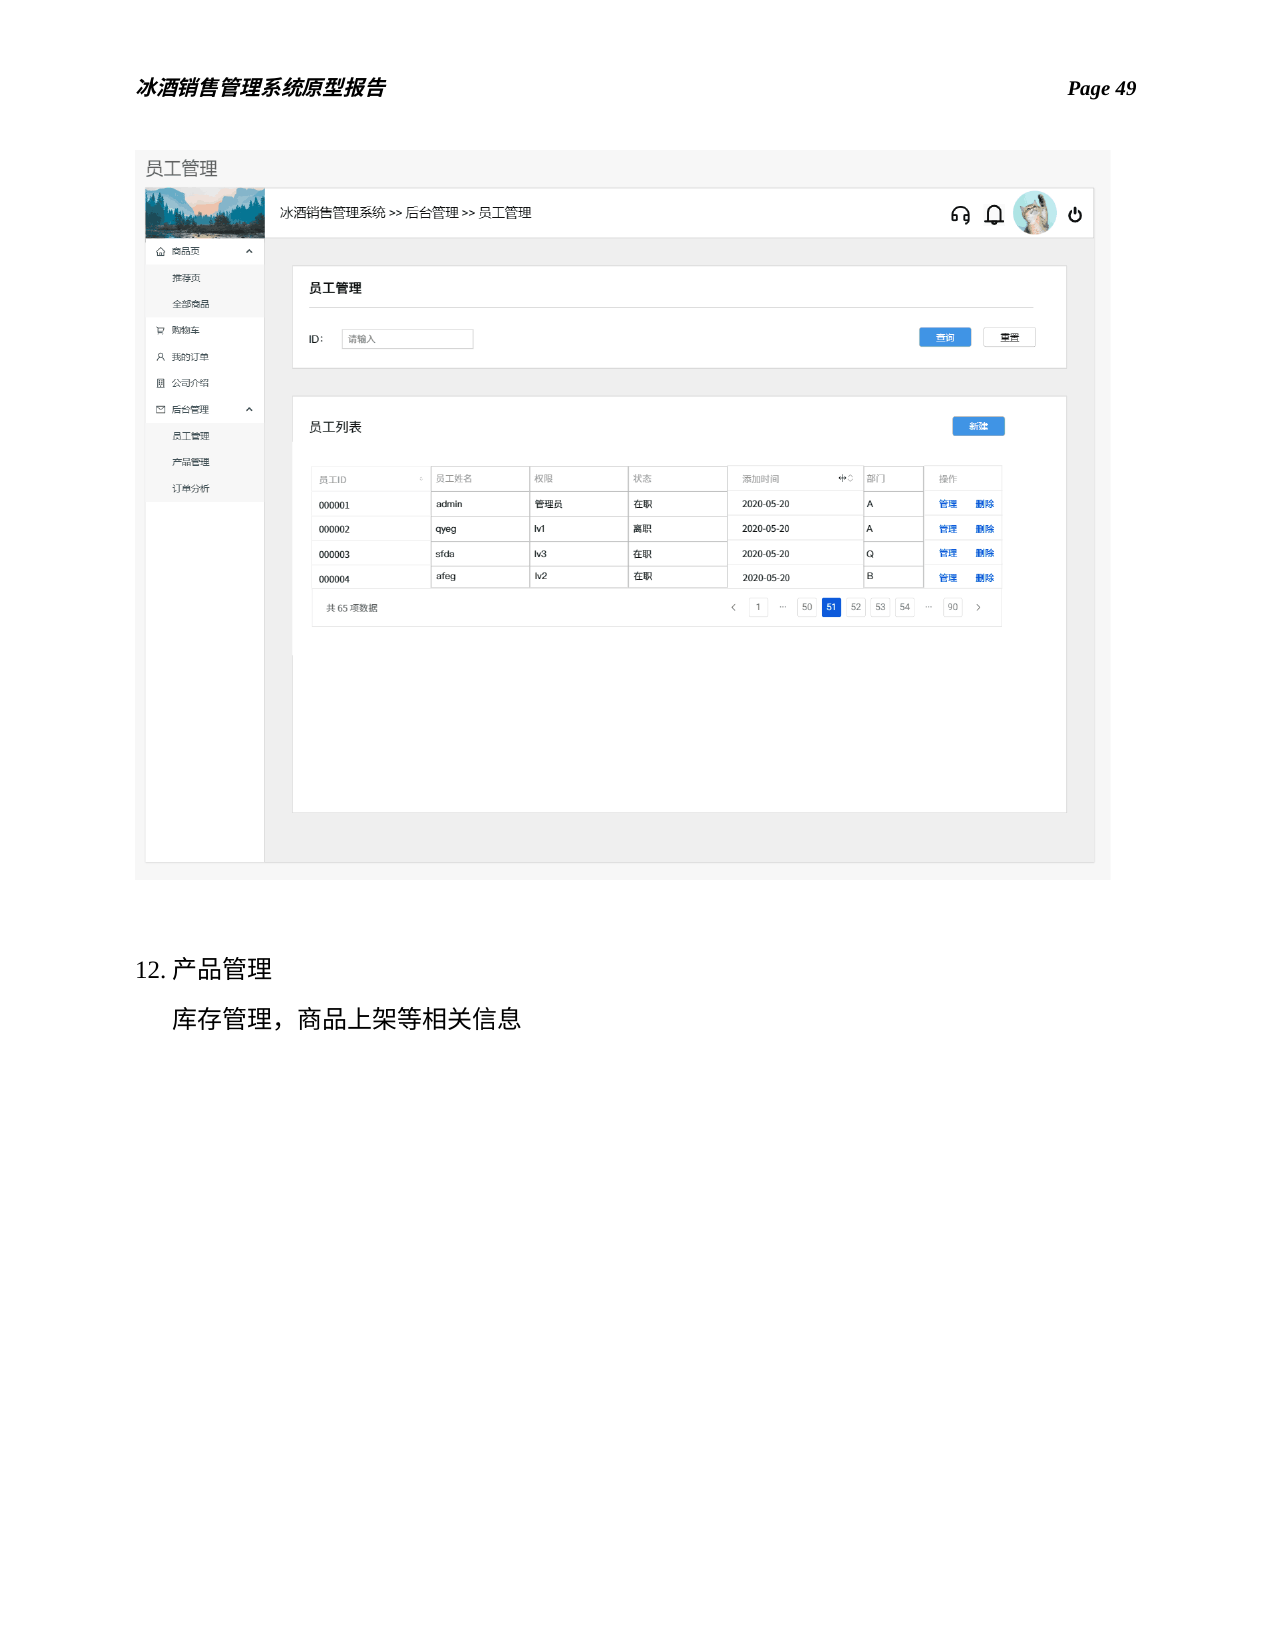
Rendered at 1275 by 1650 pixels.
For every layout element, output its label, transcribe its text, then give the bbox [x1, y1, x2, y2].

list 产品管理 [135, 958, 1140, 983]
picture [135, 150, 1111, 880]
list 库存管理，商品上架等相关信息 [172, 1008, 1140, 1033]
